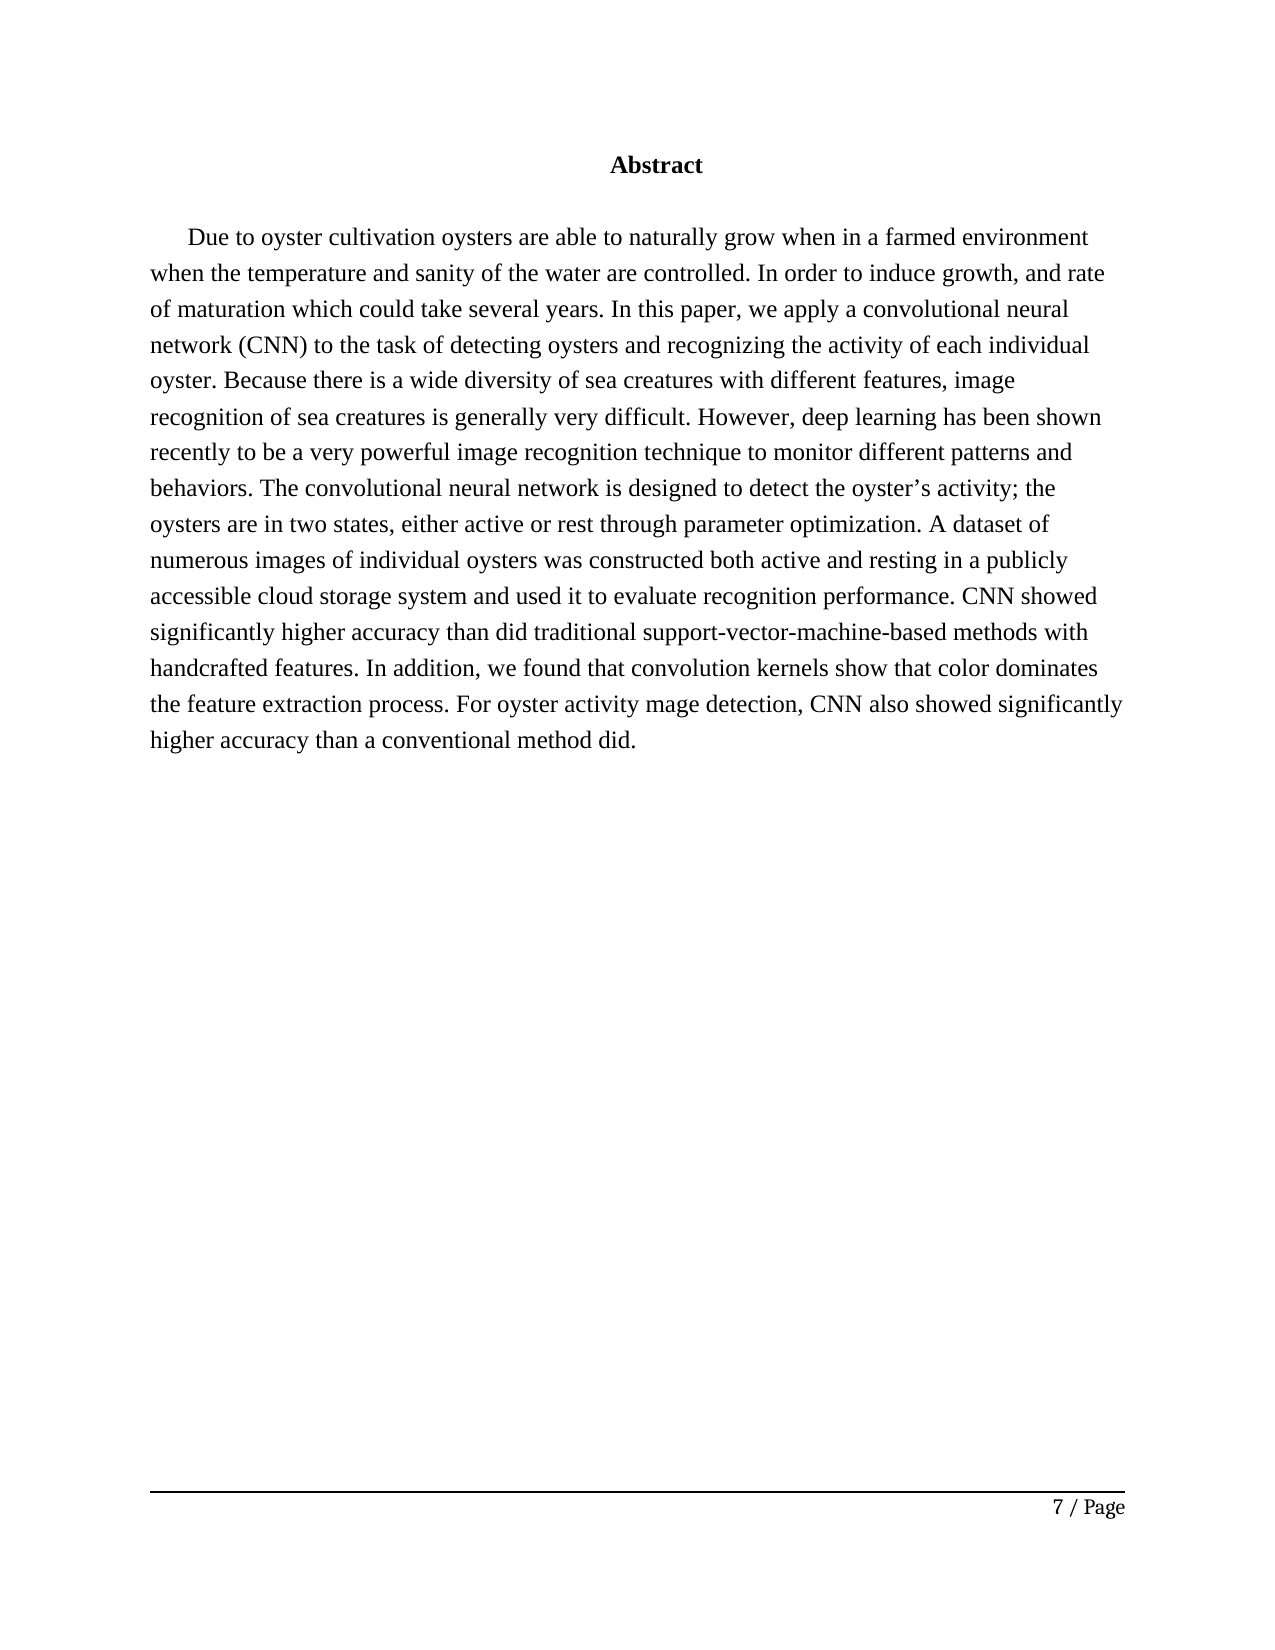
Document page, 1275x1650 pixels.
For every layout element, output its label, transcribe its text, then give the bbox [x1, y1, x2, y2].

text Due to oyster cultivation oysters are able to naturally grow when in a farmed environment when the temperature and sanity of the water are controlled. In order to induce growth, and rate of maturation which could take several years. In this paper, we apply a convolutional neural network (CNN) to the task of detecting oysters and recognizing the activity of each individual oyster. Because there is a wide diversity of sea creatures with different features, image recognition of sea creatures is generally very difficult. However, deep learning has been shown recently to be a very powerful image recognition technique to monitor different patterns and behaviors. The convolutional neural network is designed to detect the oyster’s activity; the oysters are in two states, either active or rest through parameter optimization. A dataset of numerous images of individual oysters was constructed both active and resting in a publicly accessible cloud storage system and used it to evaluate recognition performance. CNN showed significantly higher accuracy than did traditional support-vector-machine-based methods with handcrafted features. In addition, we found that convolution kernels show that color dominates the feature extraction process. For oyster activity mage detection, CNN also showed significantly higher accuracy than a conventional method did. [150, 222, 1125, 754]
subtitle Abstract [187, 150, 1125, 179]
